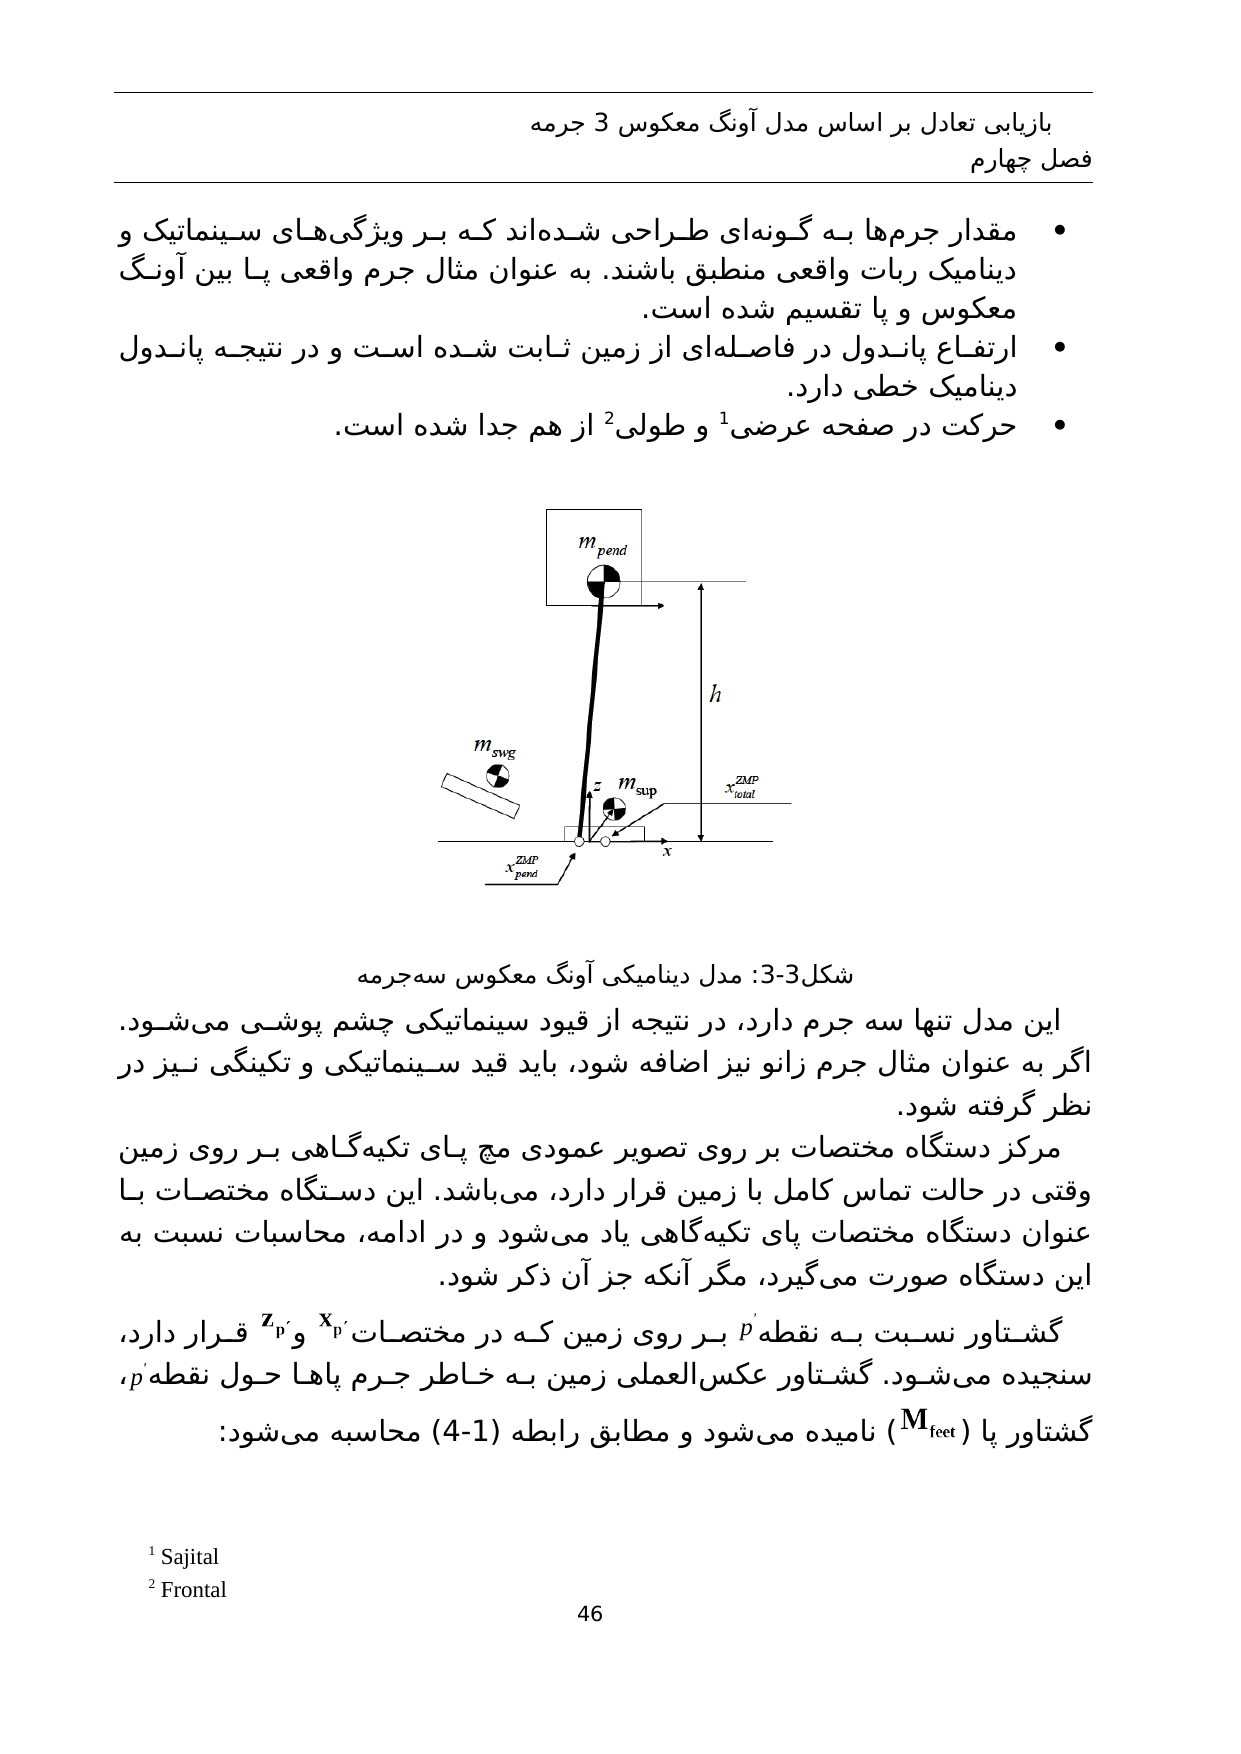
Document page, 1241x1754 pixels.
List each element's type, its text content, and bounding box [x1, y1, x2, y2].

text شکل3-3: مدل دینامیکی آونگ معکوس سه‌جرمه [118, 961, 1092, 990]
list ارتفاع پاندول در فاصله‌ای از زمین ثابت شده است و در نتیجه پاندول دینامیک خطی دارد. [118, 331, 1055, 403]
picture [389, 489, 821, 890]
text مرکز دستگاه مختصات بر روی تصویر عمودی مچ پای تکیه‌گاهی بر روی زمین وقتی در حالت تماس کامل با زمین قرار دارد، می‌باشد. این دستگاه مختصات با عنوان دستگاه مختصات پای تکیه‌گاهی یاد می‌شود و در ادامه، محاسبات نسبت به این دستگاه صورت می‌گیرد، مگر آنکه جز آن ذکر شود. [118, 1131, 1092, 1292]
list مقدار جرم‌ها به گونه‌ای طراحی شده‌اند که بر ویژگی‌های سینماتیک و دینامیک ربات واقعی منطبق باشند. به عنوان مثال جرم واقعی پا بین آونگ معکوس و پا تقسیم شده است. [118, 214, 1055, 326]
text گشتاور نسبت به نقطه بر روی زمین که در مختصات و قرار دارد، سنجیده می‌شود. گشتاور عکس‌العملی زمین به خاطر جرم پاها حول نقطه، گشتاور پا () نامیده می‌شود و مطابق رابطه (4-1) محاسبه می‌شود: [118, 1300, 1092, 1449]
text این مدل تنها سه جرم دارد، در نتیجه از قیود سینماتیکی چشم پوشی می‌شود. اگر به عنوان مثال جرم زانو نیز اضافه شود، باید قید سینماتیکی و تکینگی نیز در نظر گرفته شود. [118, 1003, 1092, 1122]
list حرکت در صفحه عرضی و طولی از هم جدا شده است. [118, 408, 1055, 442]
